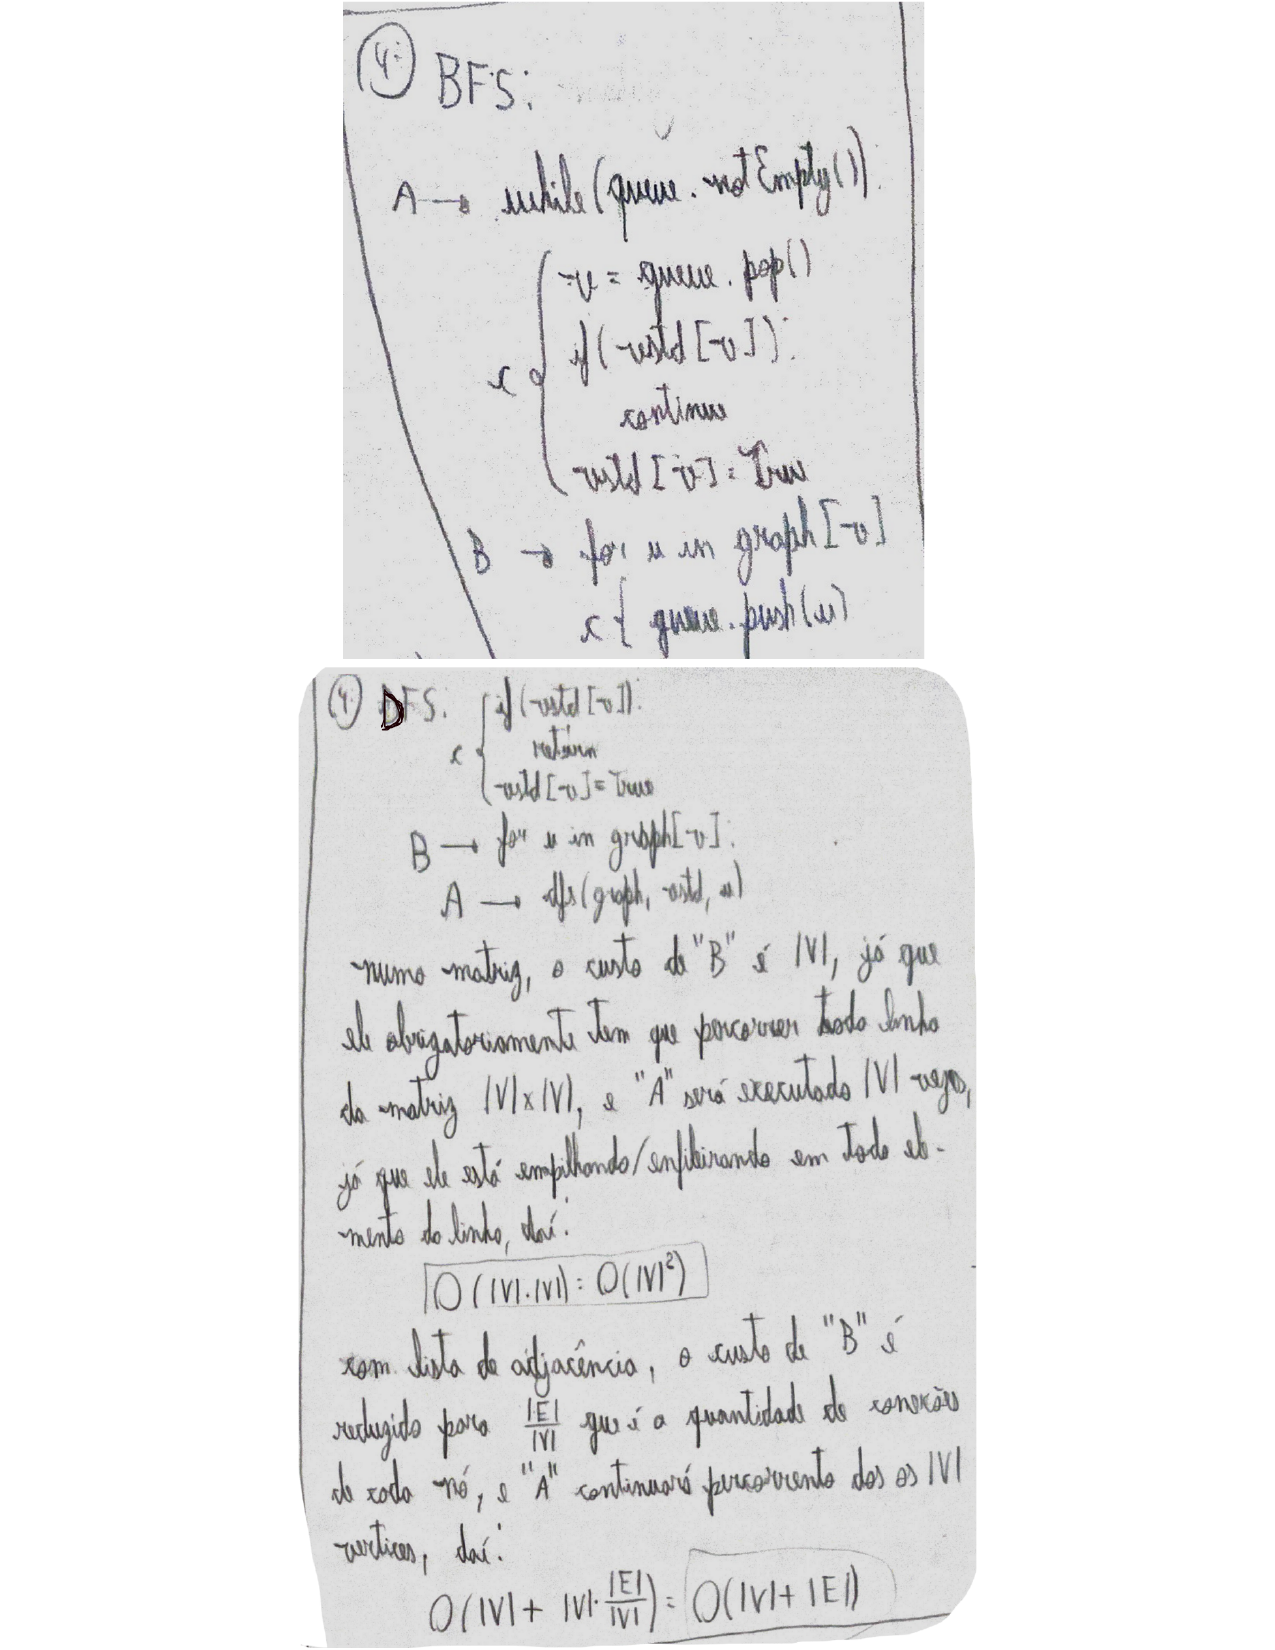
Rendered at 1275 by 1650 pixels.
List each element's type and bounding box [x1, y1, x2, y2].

picture [298, 0, 977, 1648]
